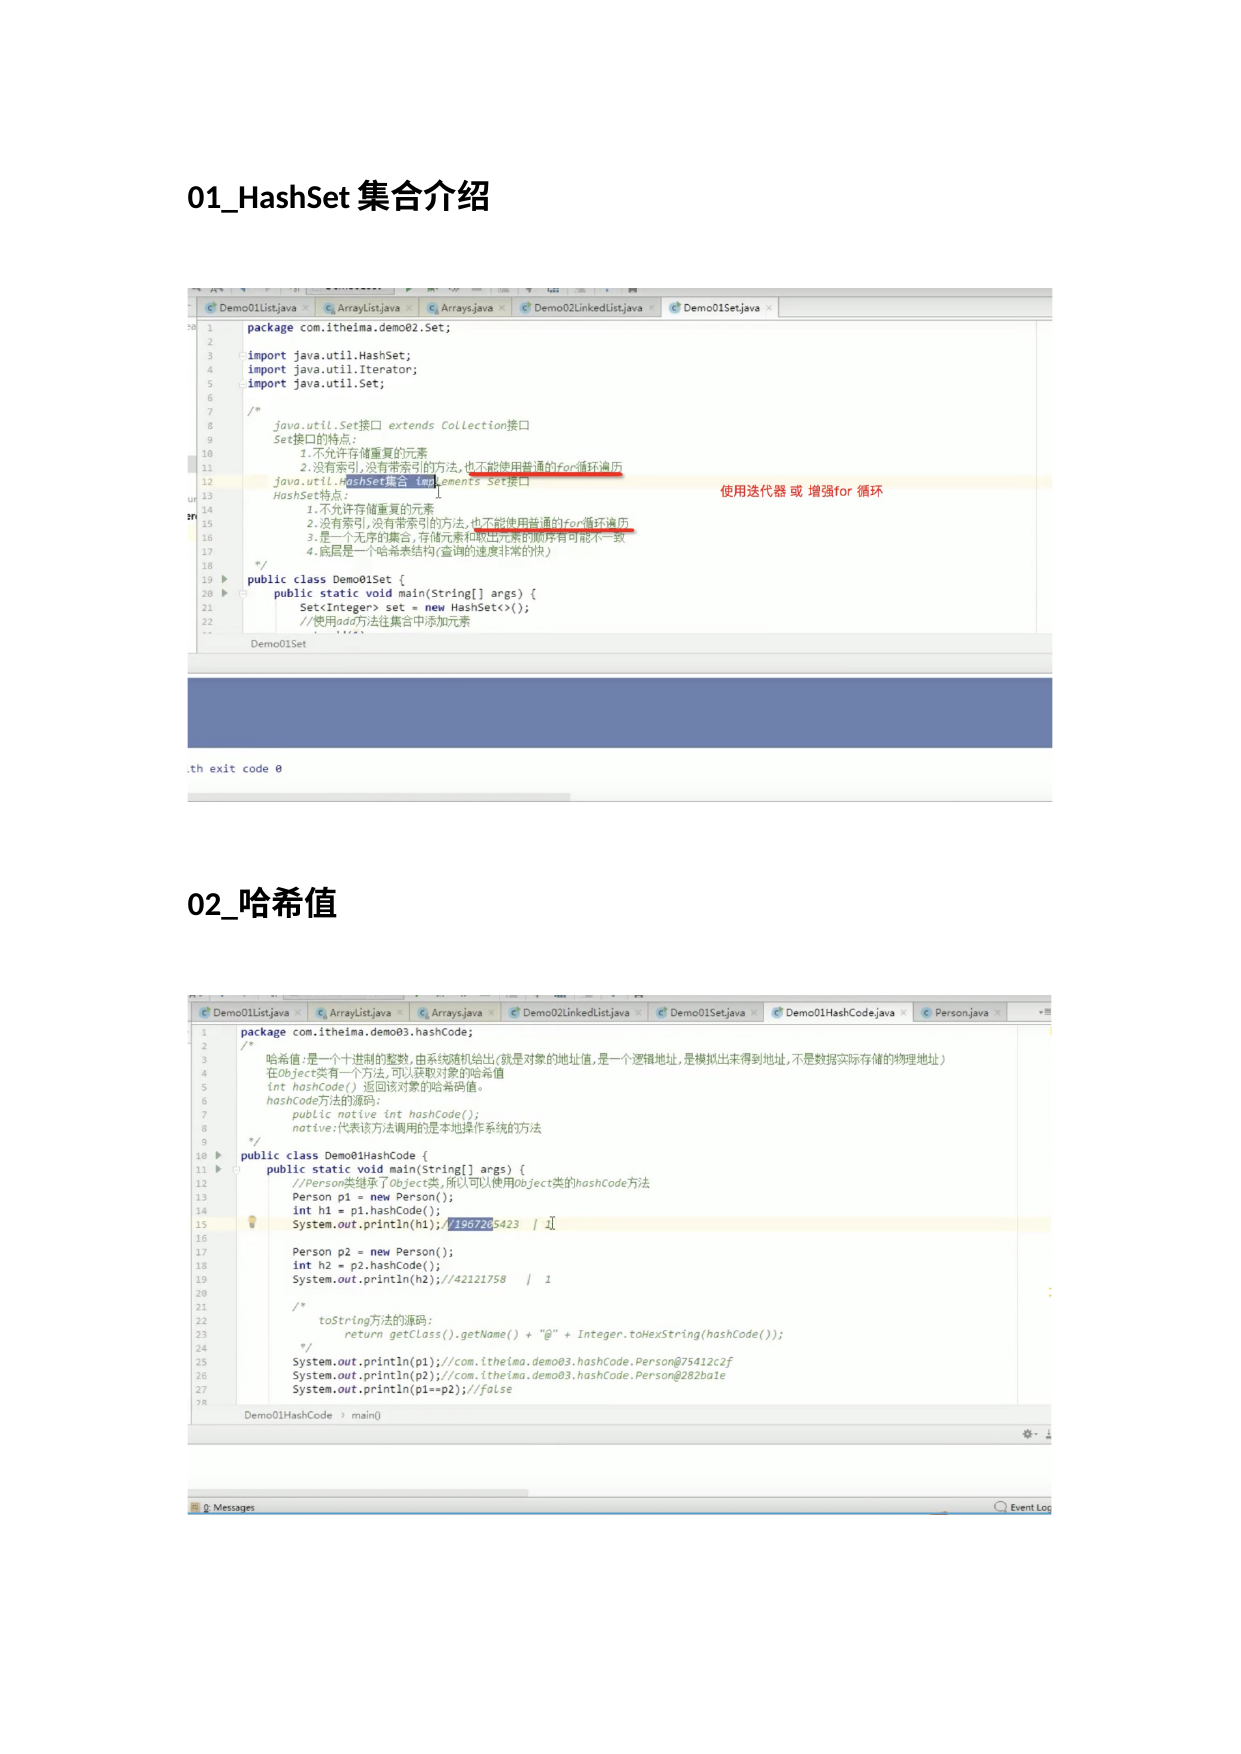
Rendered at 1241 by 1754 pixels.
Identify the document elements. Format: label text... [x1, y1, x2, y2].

picture [187, 995, 1052, 1515]
subtitle 01_HashSet集合介绍 [187, 162, 1053, 227]
subtitle 02_哈希值 [187, 868, 1053, 933]
picture [187, 288, 1053, 802]
